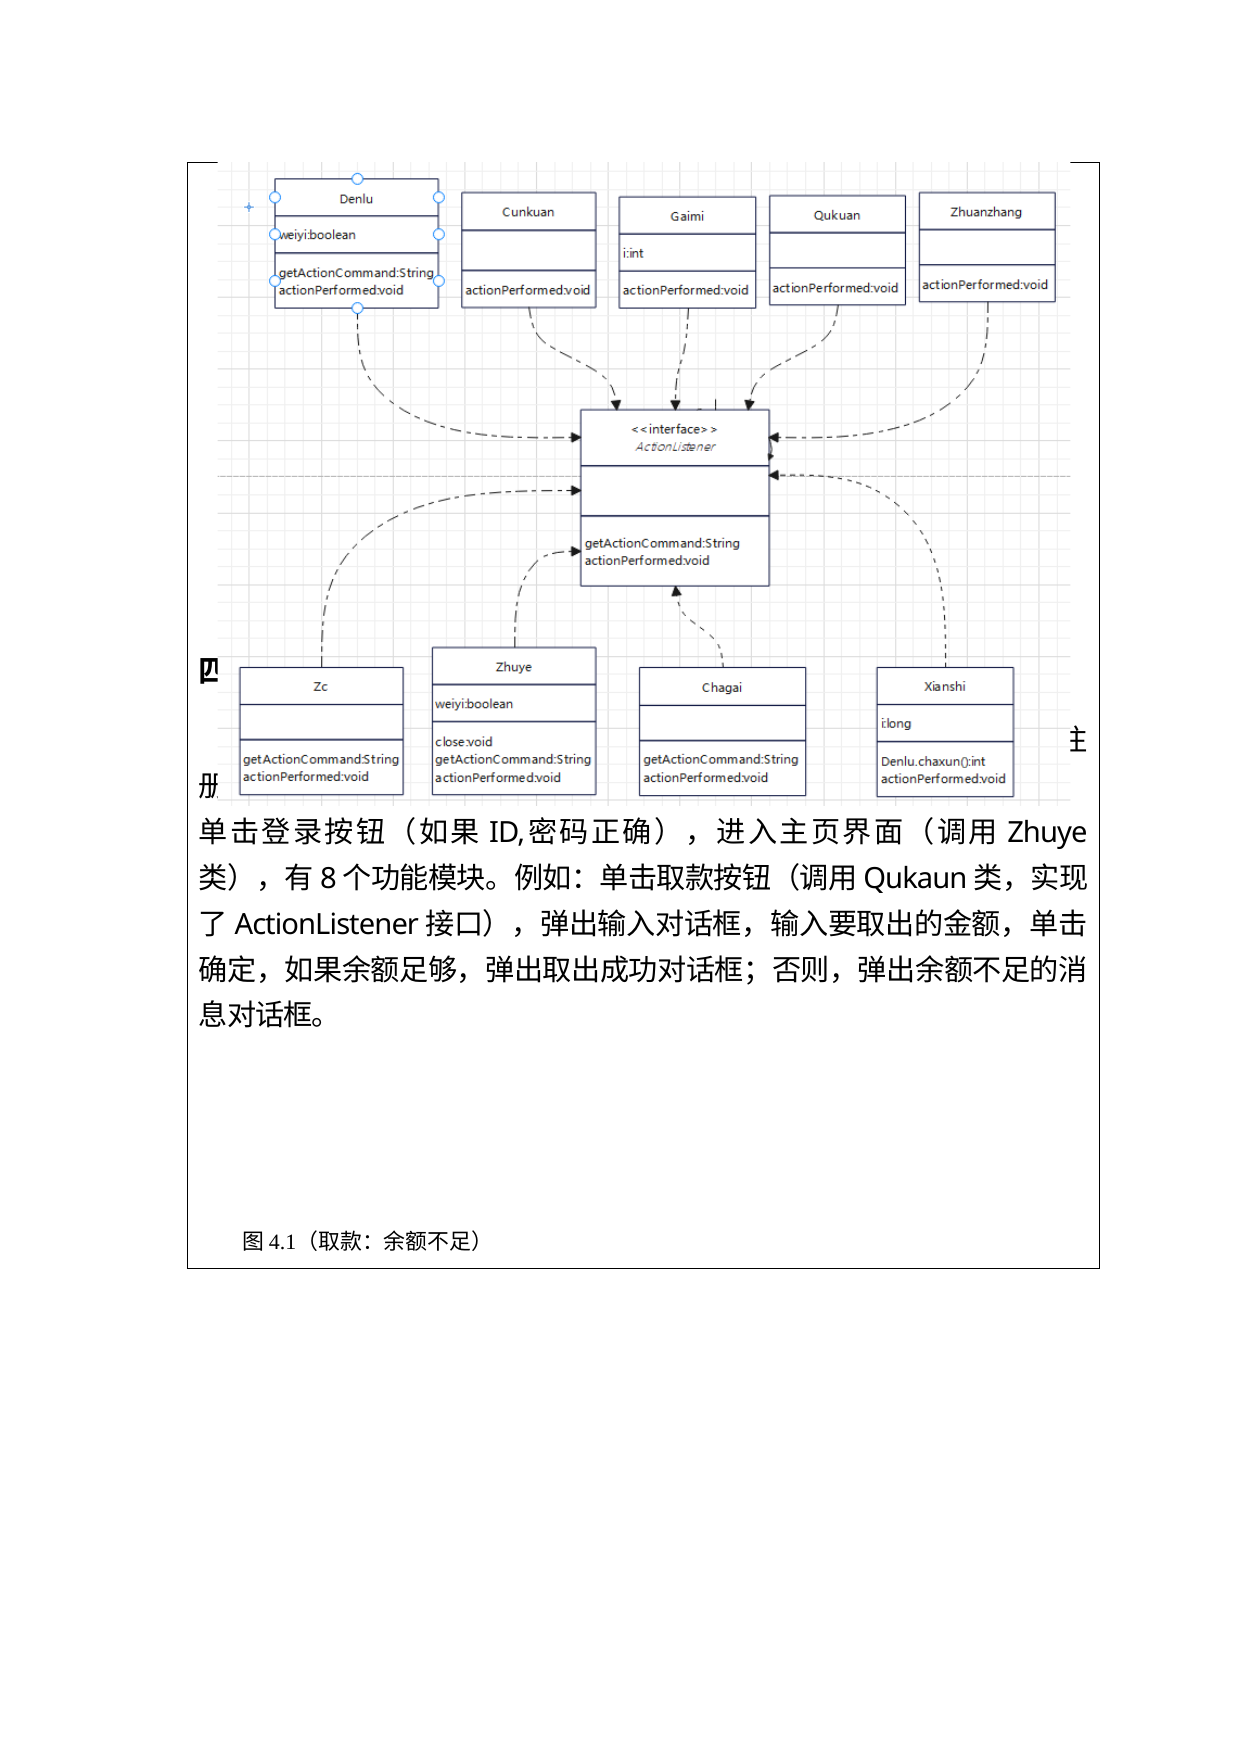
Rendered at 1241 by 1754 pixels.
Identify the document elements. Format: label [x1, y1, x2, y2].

table_header [188, 163, 1099, 1268]
picture [217, 162, 1071, 806]
